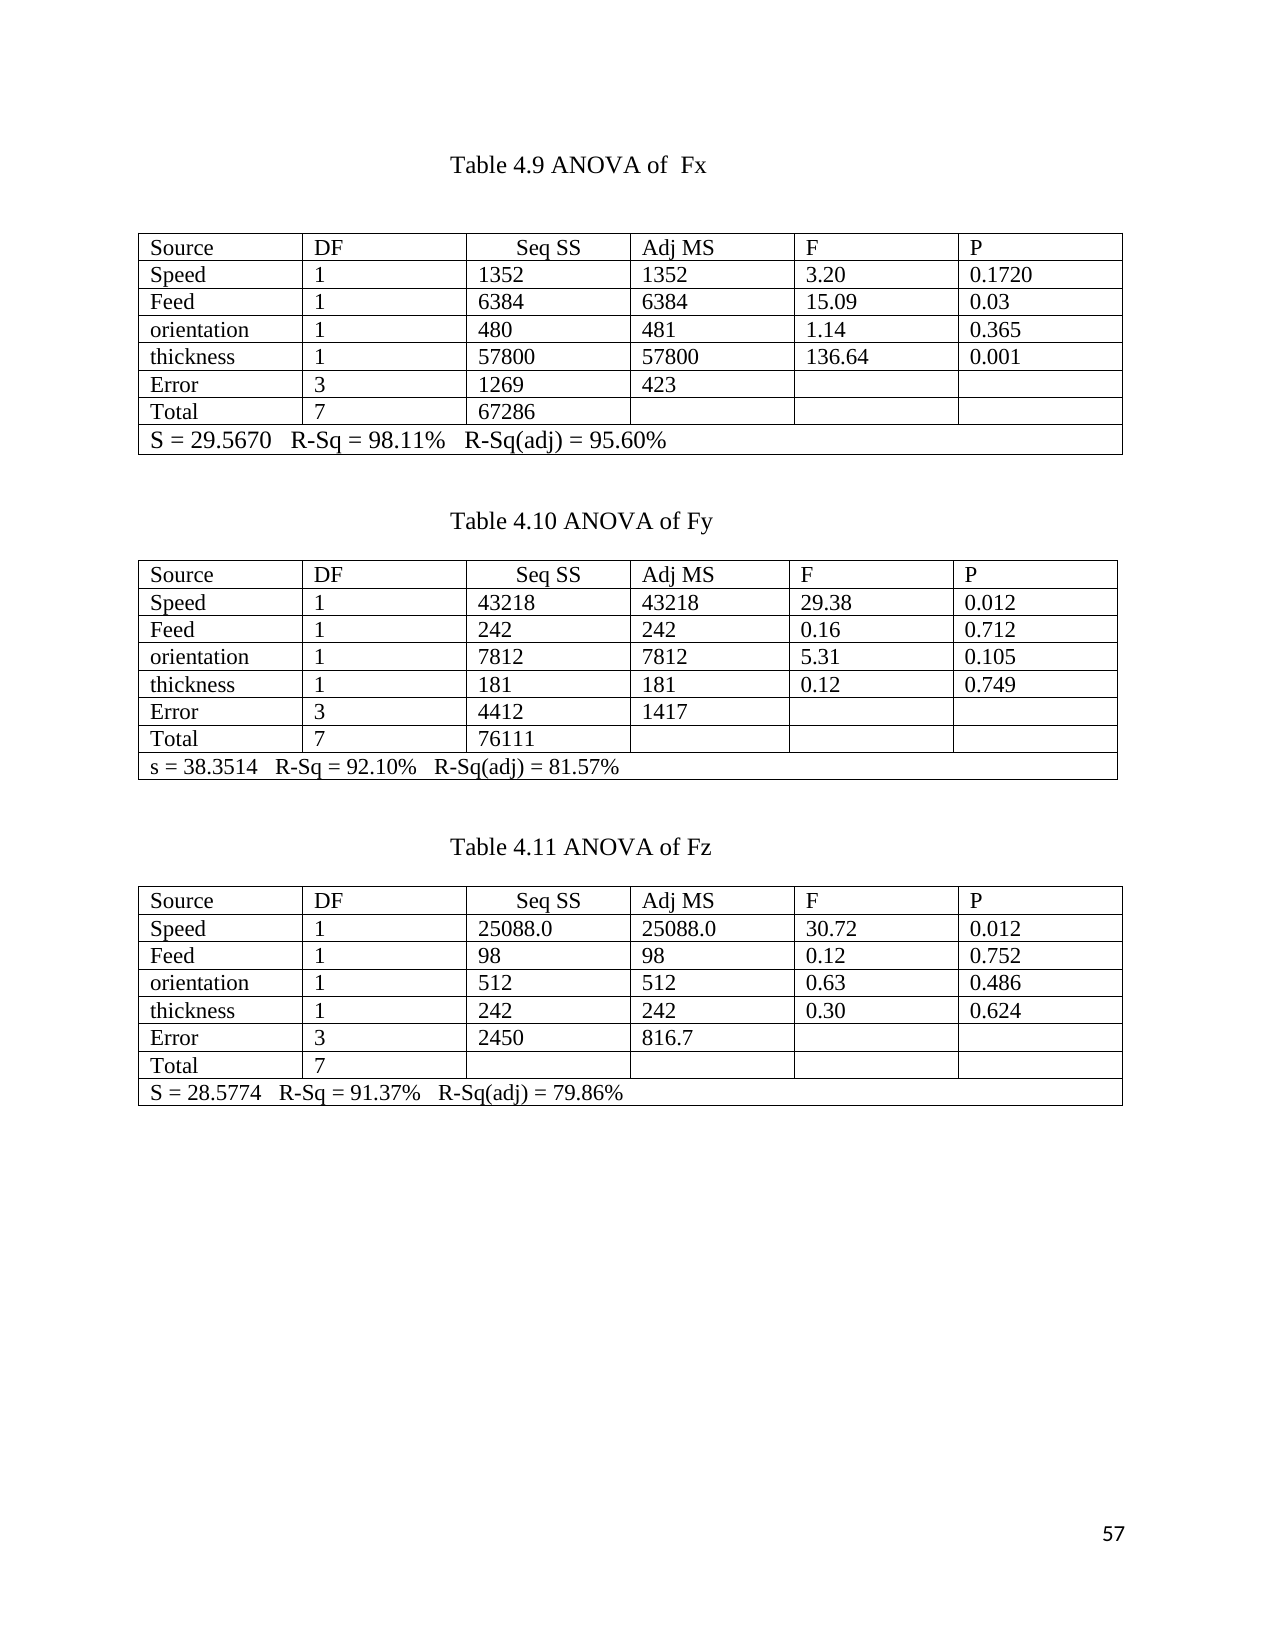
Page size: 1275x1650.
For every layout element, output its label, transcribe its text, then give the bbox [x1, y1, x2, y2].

table_cell 0.105 [954, 643, 1117, 670]
table_cell 7 [303, 726, 466, 752]
table_header Adj MS [631, 234, 794, 260]
table_cell 6384 [631, 289, 794, 315]
table_header Adj MS [631, 561, 789, 587]
table_cell S = 28.5774 R-Sq = 91.37% R-Sq(adj) = 79.86% [139, 1079, 1122, 1105]
table_cell 0.30 [795, 997, 958, 1023]
text Table 4.11 ANOVA of Fz [375, 832, 1125, 861]
table_cell 0.12 [795, 942, 958, 968]
table_header P [959, 234, 1122, 260]
table_cell 816.7 [631, 1024, 794, 1051]
table_cell 423 [631, 371, 794, 397]
table_cell 0.16 [790, 616, 953, 642]
table_cell 3 [303, 698, 466, 724]
table_cell 0.012 [954, 589, 1117, 615]
table_header P [954, 561, 1117, 587]
table_cell 43218 [631, 589, 789, 615]
table_cell Speed [139, 915, 302, 941]
table_cell 3 [303, 1024, 466, 1051]
table_header DF [303, 234, 466, 260]
table_cell 0.001 [959, 343, 1122, 369]
table_cell 481 [631, 316, 794, 342]
table_header DF [303, 887, 466, 914]
table_cell 3 [303, 371, 466, 397]
table_cell S = 29.5670 R-Sq = 98.11% R-Sq(adj) = 95.60% [139, 425, 1122, 454]
table_cell 242 [467, 616, 630, 642]
table_cell Total [139, 398, 302, 424]
table_cell Speed [139, 261, 302, 287]
table_cell [954, 726, 1117, 752]
table_cell 98 [631, 942, 794, 968]
table_cell 1352 [631, 261, 794, 287]
table_cell 1 [303, 589, 466, 615]
table_header Adj MS [631, 887, 794, 914]
table_cell Error [139, 371, 302, 397]
table_cell 2450 [467, 1024, 630, 1051]
table_cell 98 [467, 942, 630, 968]
table_cell 0.486 [959, 970, 1122, 996]
table_cell 67286 [467, 398, 630, 424]
table_cell [631, 726, 789, 752]
table_cell [959, 398, 1122, 424]
table_cell 1 [303, 942, 466, 968]
table_cell [959, 1024, 1122, 1051]
table_cell Feed [139, 289, 302, 315]
table_cell 480 [467, 316, 630, 342]
table_cell 1 [303, 671, 466, 697]
table_cell 242 [631, 616, 789, 642]
table_cell [954, 698, 1117, 724]
table_cell Speed [139, 589, 302, 615]
table_cell s = 38.3514 R-Sq = 92.10% R-Sq(adj) = 81.57% [139, 753, 1117, 779]
table_cell 0.365 [959, 316, 1122, 342]
table_cell 29.38 [790, 589, 953, 615]
table_cell 5.31 [790, 643, 953, 670]
table_cell 57800 [467, 343, 630, 369]
table_cell 181 [467, 671, 630, 697]
table_header Source [139, 234, 302, 260]
table_cell 1 [303, 970, 466, 996]
table_cell [790, 726, 953, 752]
table_cell 512 [467, 970, 630, 996]
table_cell 181 [631, 671, 789, 697]
table_cell 0.1720 [959, 261, 1122, 287]
table_cell 0.749 [954, 671, 1117, 697]
table_cell orientation [139, 643, 302, 670]
table_cell 1 [303, 643, 466, 670]
table_cell 1269 [467, 371, 630, 397]
table_cell 1 [303, 343, 466, 369]
table_header Source [139, 561, 302, 587]
table_cell Total [139, 726, 302, 752]
table_cell Feed [139, 616, 302, 642]
table_cell orientation [139, 970, 302, 996]
table_cell [795, 371, 958, 397]
table_cell Error [139, 698, 302, 724]
table_cell [795, 1052, 958, 1078]
table_cell [959, 1052, 1122, 1078]
table_cell 136.64 [795, 343, 958, 369]
table_cell 4412 [467, 698, 630, 724]
table_cell thickness [139, 997, 302, 1023]
table_cell 7812 [631, 643, 789, 670]
table_cell 1 [303, 261, 466, 287]
table_cell 30.72 [795, 915, 958, 941]
table_cell 1.14 [795, 316, 958, 342]
table_cell orientation [139, 316, 302, 342]
table_cell 25088.0 [631, 915, 794, 941]
table_header Source [139, 887, 302, 914]
table_header DF [303, 561, 466, 587]
table_cell 15.09 [795, 289, 958, 315]
table_cell 1 [303, 616, 466, 642]
table_cell 1 [303, 915, 466, 941]
table_cell 7812 [467, 643, 630, 670]
table_cell 242 [631, 997, 794, 1023]
table_cell 512 [631, 970, 794, 996]
table_cell 6384 [467, 289, 630, 315]
table_cell 0.712 [954, 616, 1117, 642]
table_cell [631, 1052, 794, 1078]
table_cell 0.012 [959, 915, 1122, 941]
table_cell 7 [303, 398, 466, 424]
table_cell Total [139, 1052, 302, 1078]
table_cell 1417 [631, 698, 789, 724]
table_header P [959, 887, 1122, 914]
table_header Seq SS [467, 887, 630, 914]
text Table 4.10 ANOVA of Fy [375, 506, 1125, 535]
table_cell Feed [139, 942, 302, 968]
table_cell 0.63 [795, 970, 958, 996]
table_cell Error [139, 1024, 302, 1051]
table_cell 0.624 [959, 997, 1122, 1023]
table_header F [790, 561, 953, 587]
table_cell thickness [139, 671, 302, 697]
table_cell 0.752 [959, 942, 1122, 968]
table_cell 43218 [467, 589, 630, 615]
table_cell thickness [139, 343, 302, 369]
table_cell [795, 398, 958, 424]
table_cell [795, 1024, 958, 1051]
table_header Seq SS [467, 234, 630, 260]
text Table 4.9 ANOVA of Fx [375, 150, 1125, 179]
table_cell 76111 [467, 726, 630, 752]
table_cell [467, 1052, 630, 1078]
table_cell 1 [303, 316, 466, 342]
table_cell [959, 371, 1122, 397]
table_header Seq SS [467, 561, 630, 587]
table_cell 0.12 [790, 671, 953, 697]
table_cell [631, 398, 794, 424]
table_cell 242 [467, 997, 630, 1023]
table_cell 1 [303, 289, 466, 315]
table_cell 3.20 [795, 261, 958, 287]
table_cell 0.03 [959, 289, 1122, 315]
table_cell 57800 [631, 343, 794, 369]
table_cell 7 [303, 1052, 466, 1078]
table_cell 1 [303, 997, 466, 1023]
table_header F [795, 887, 958, 914]
table_cell 1352 [467, 261, 630, 287]
table_cell 25088.0 [467, 915, 630, 941]
table_cell [790, 698, 953, 724]
table_header F [795, 234, 958, 260]
